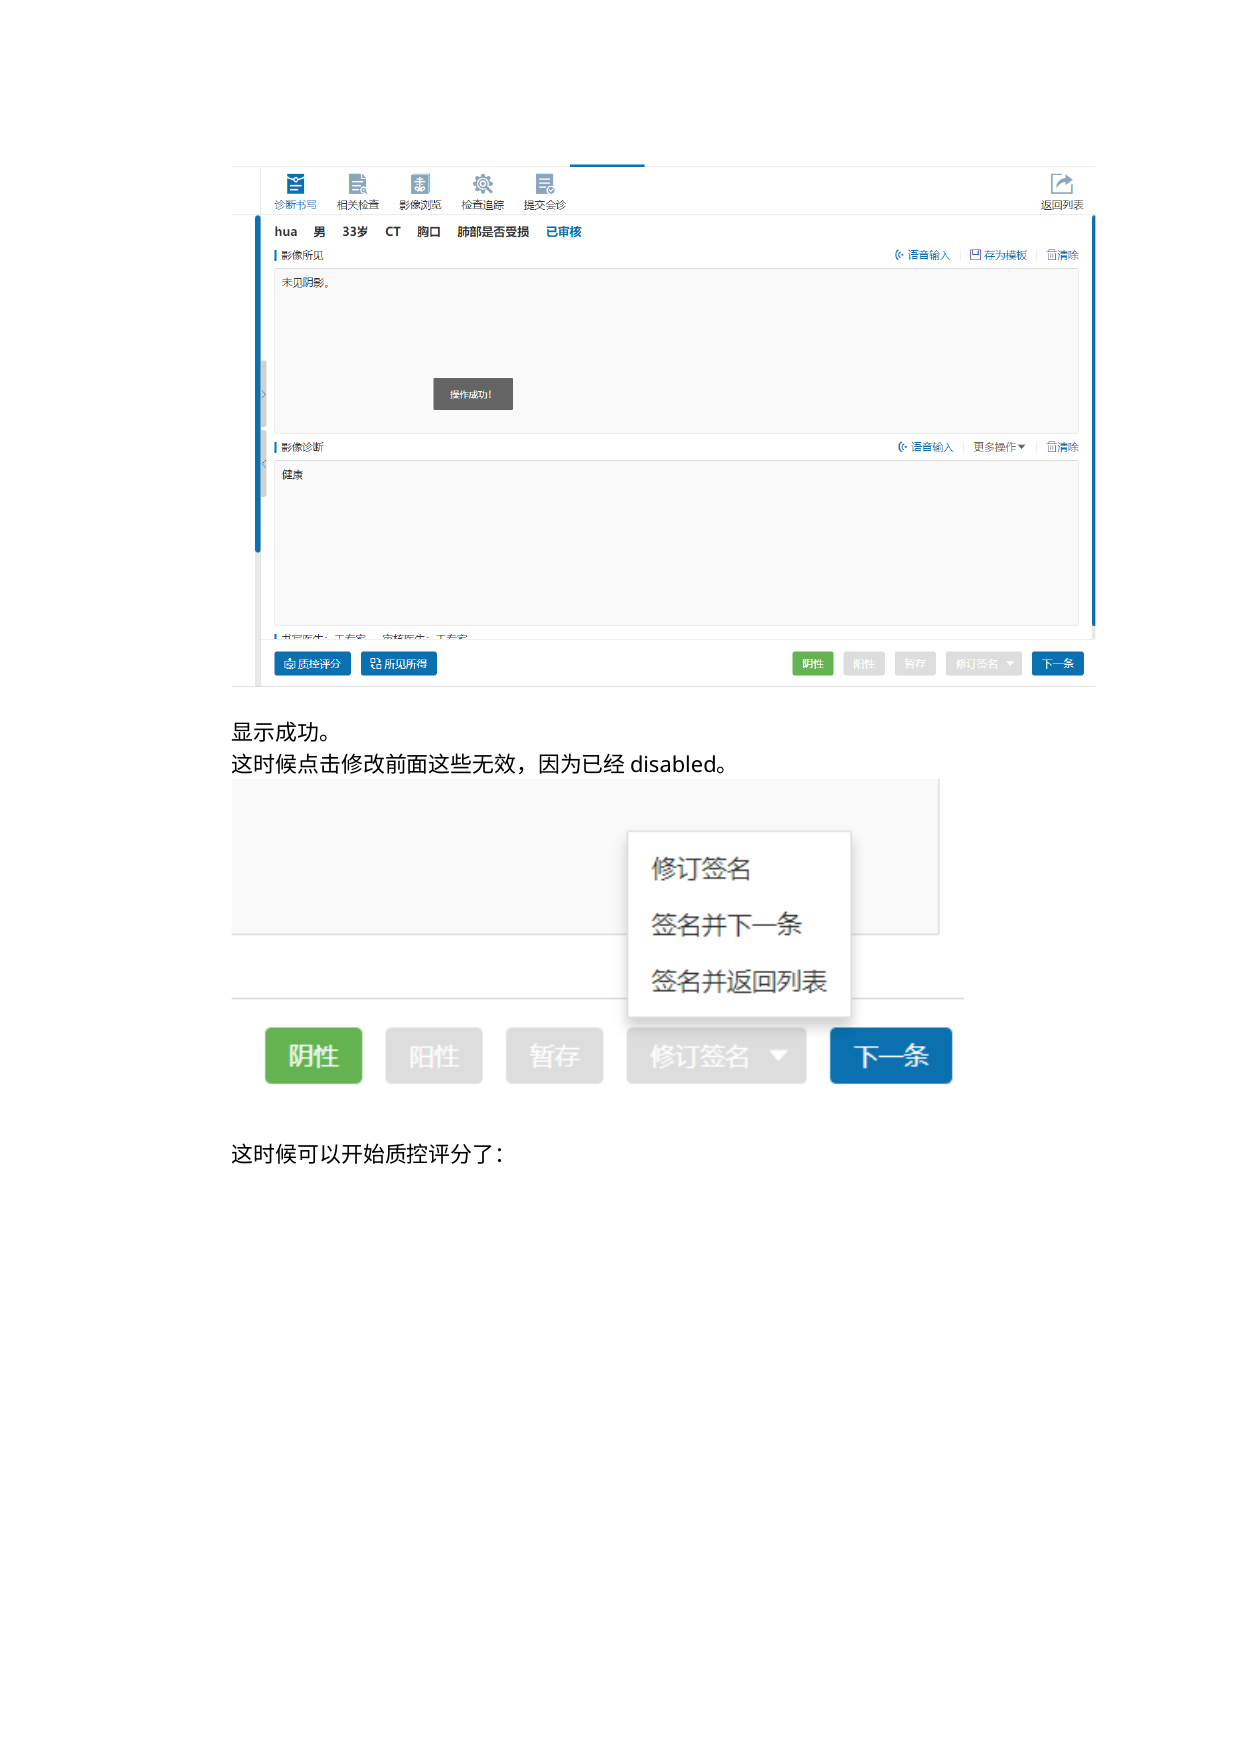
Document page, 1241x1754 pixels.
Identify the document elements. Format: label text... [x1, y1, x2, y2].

text 显示成功。 [187, 714, 1053, 747]
text 这时候点击修改前面这些无效，因为已经disabled。 [187, 747, 1053, 779]
picture [231, 162, 1096, 687]
picture [231, 779, 965, 1106]
text 这时候可以开始质控评分了： [187, 1137, 1053, 1169]
